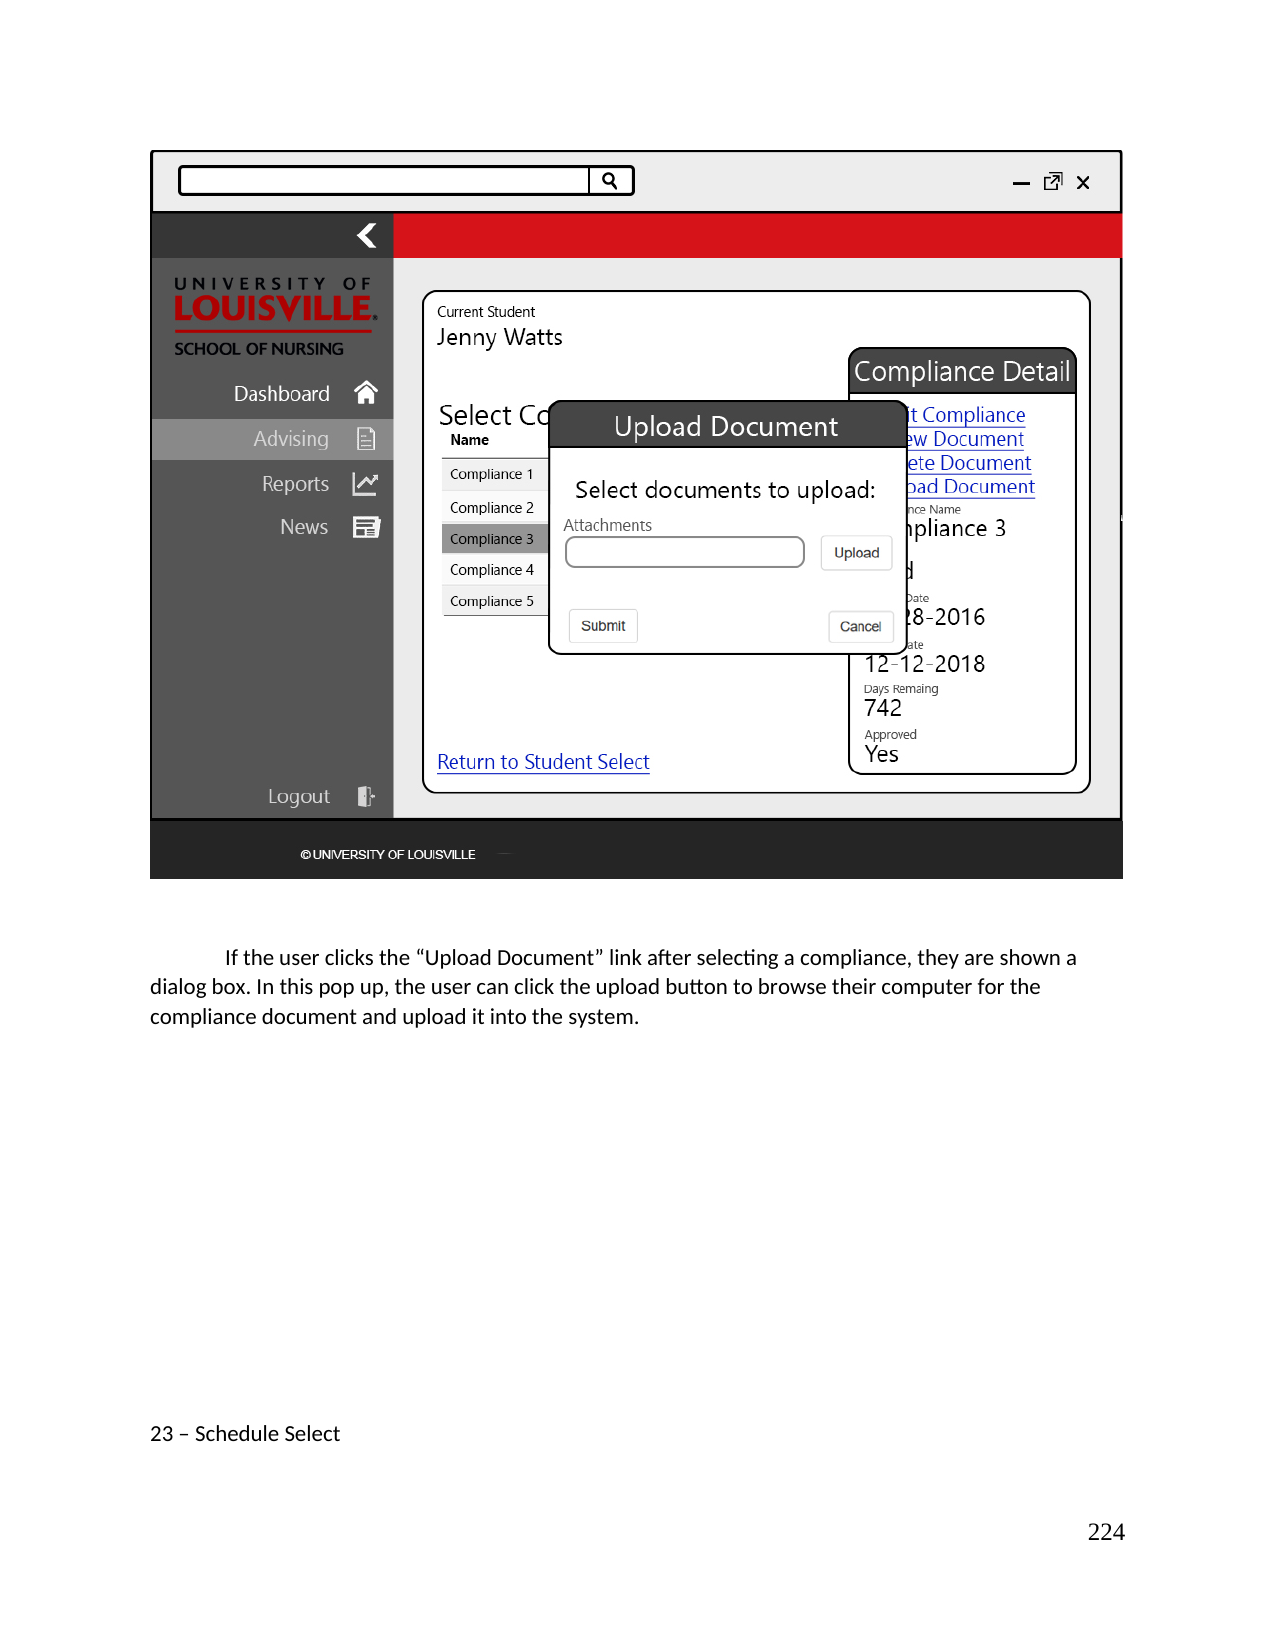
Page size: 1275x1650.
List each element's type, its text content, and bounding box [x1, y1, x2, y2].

text If the user clicks the “Upload Document” link after selecting a compliance, they are shown a dialog box. In this pop up, the user can click the upload button to browse their computer for the compliance document and upload it into the system. [150, 943, 1125, 1030]
picture [150, 150, 1123, 879]
text 23 – Schedule Select [150, 1419, 1125, 1447]
